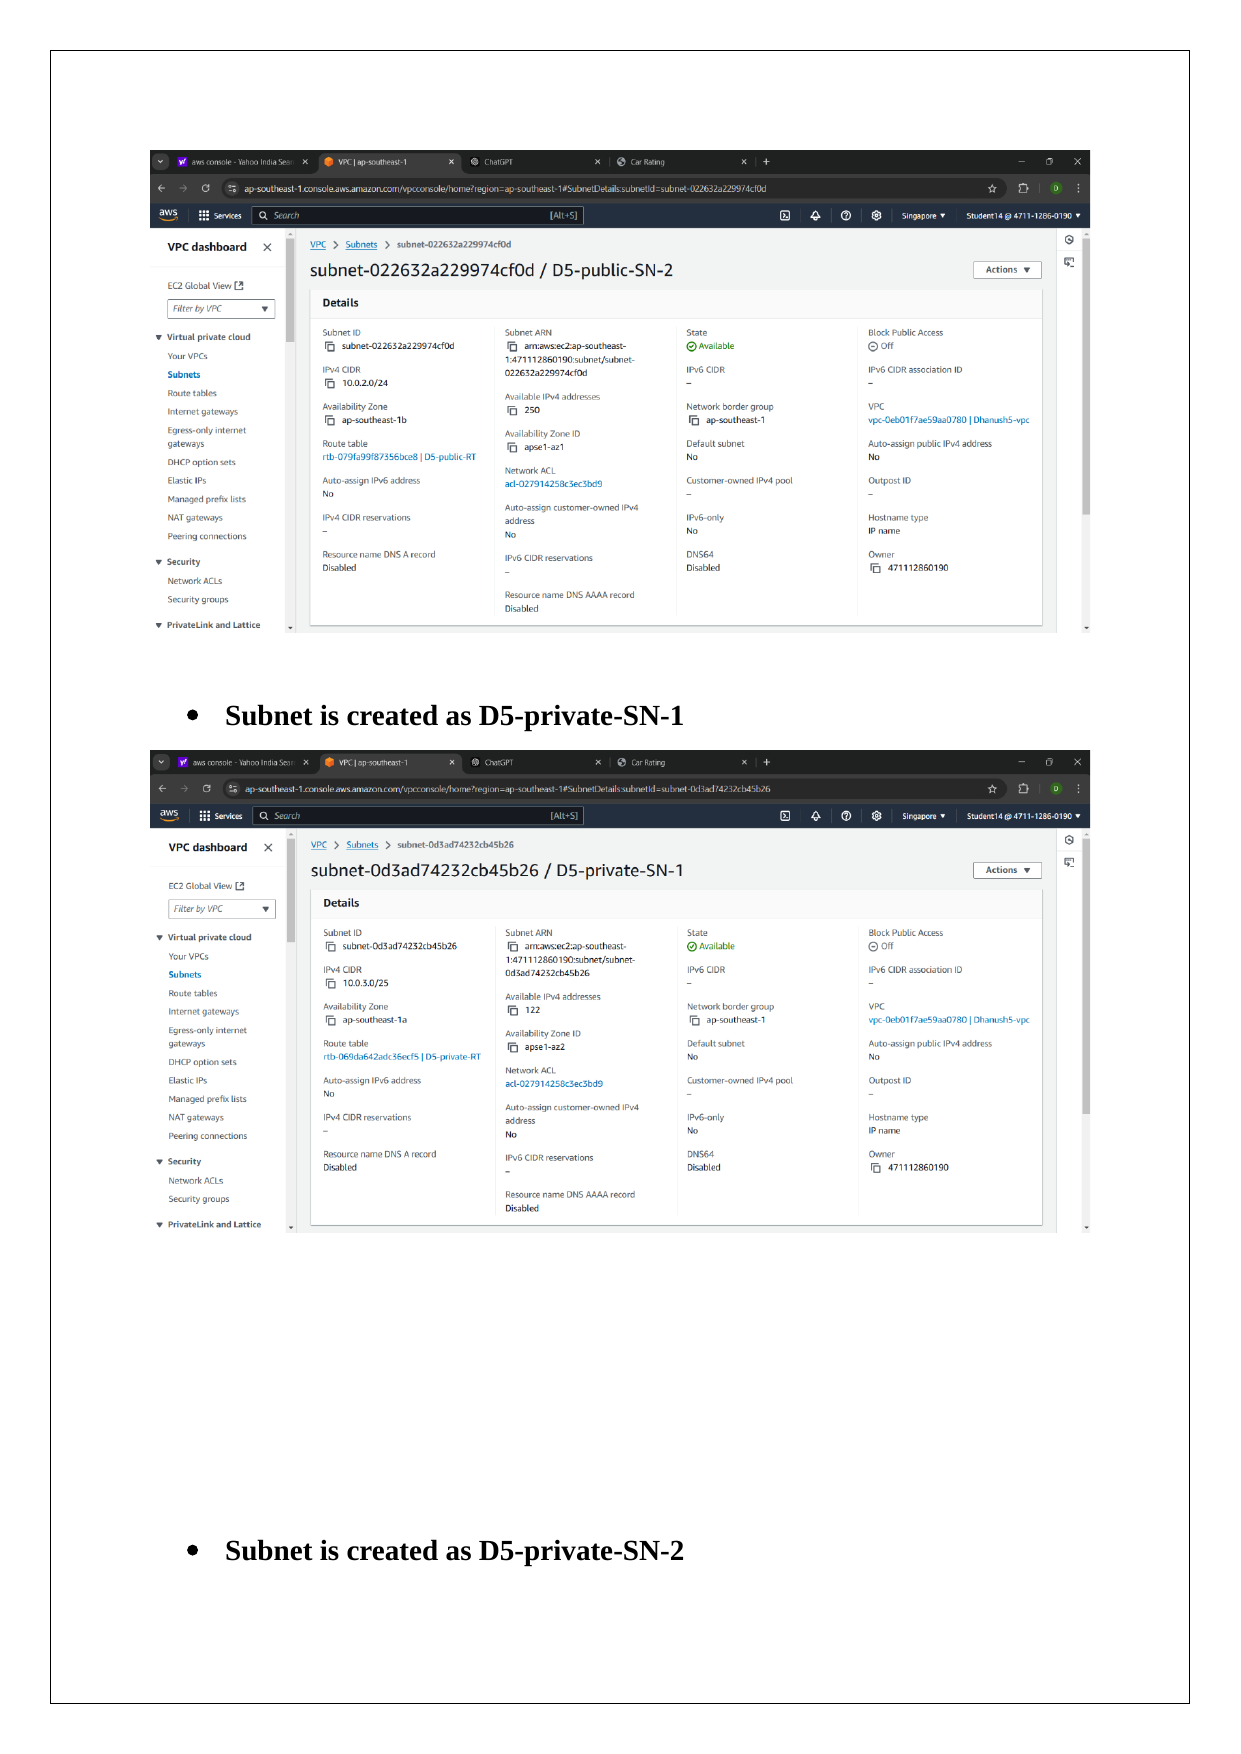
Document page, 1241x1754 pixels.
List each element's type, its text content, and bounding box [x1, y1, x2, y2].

picture [150, 150, 1091, 633]
list Subnet is created as D5-private-SN-2 [187, 1533, 1090, 1567]
picture [150, 750, 1091, 1233]
list Subnet is created as D5-private-SN-1 [187, 698, 1090, 732]
